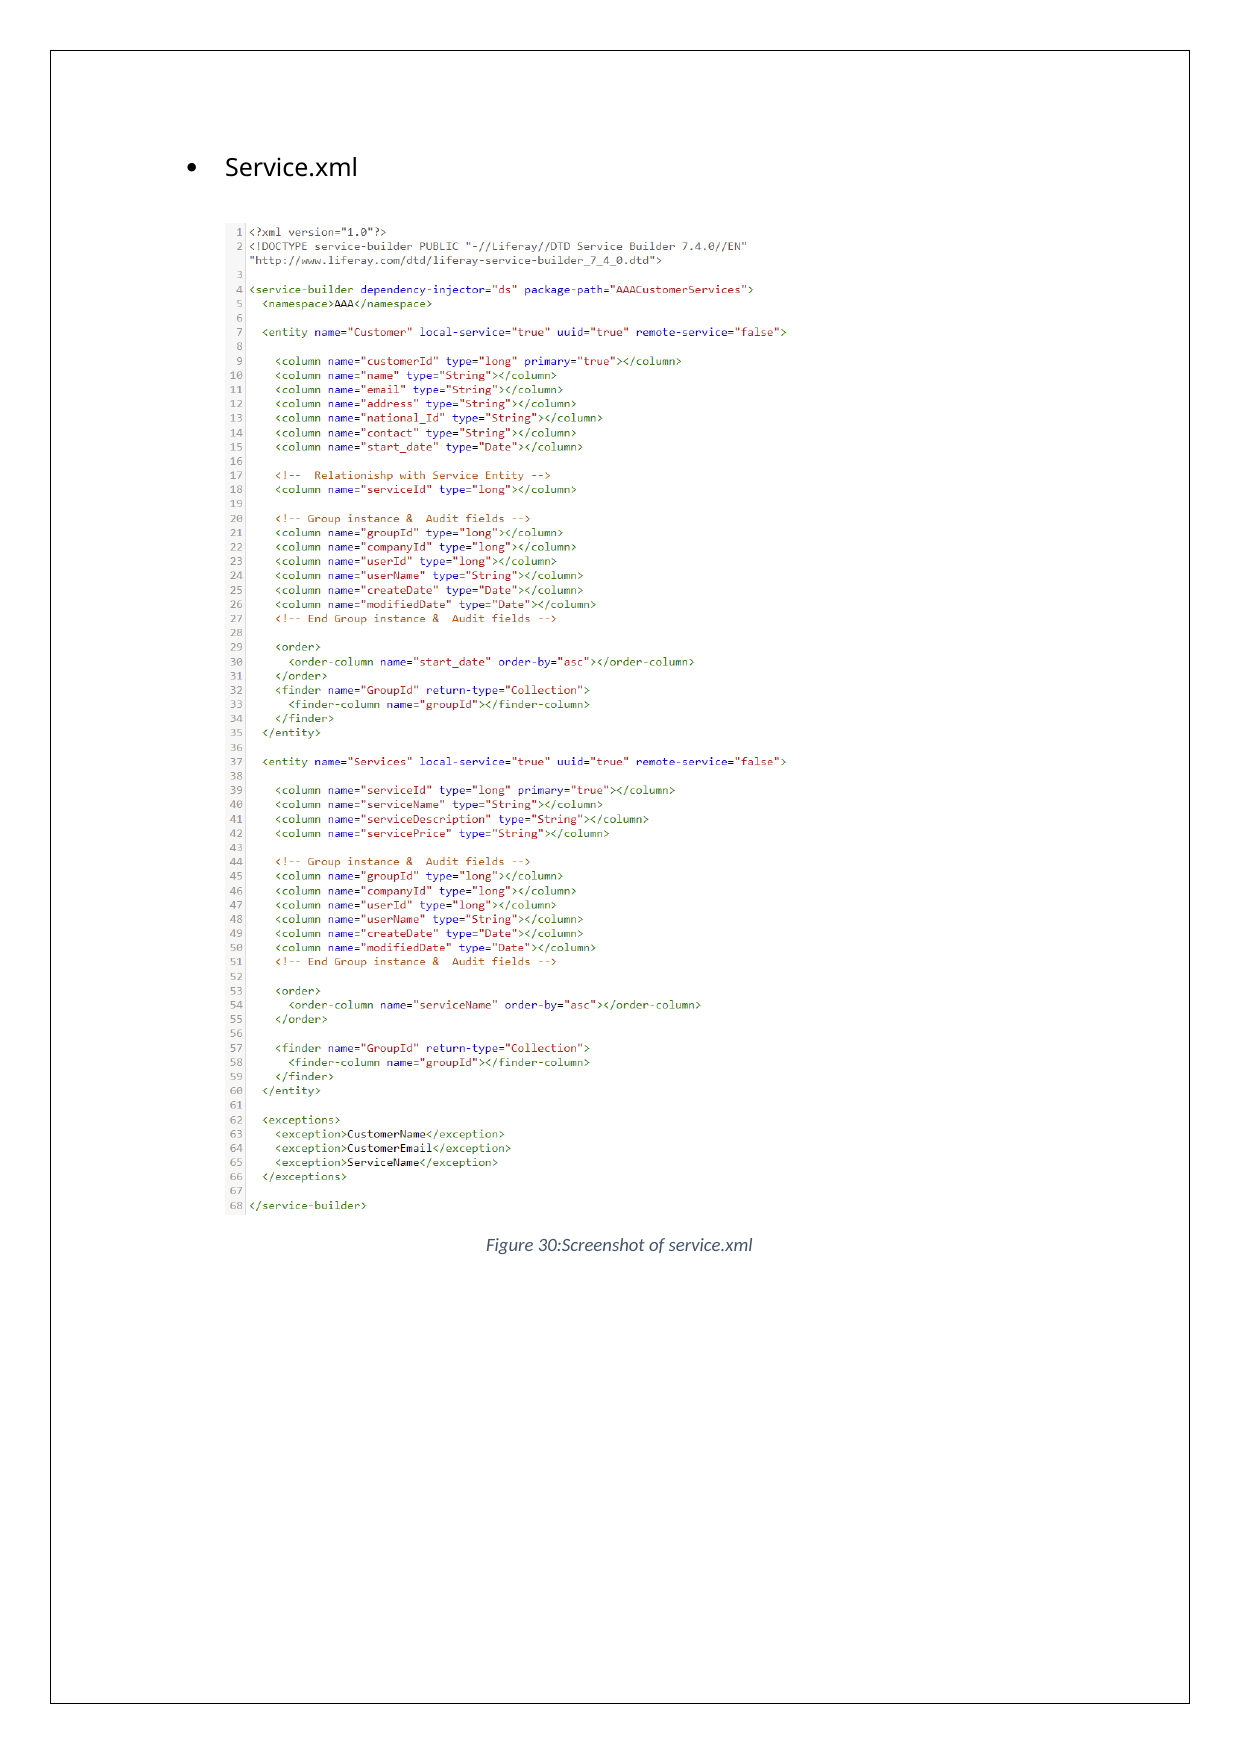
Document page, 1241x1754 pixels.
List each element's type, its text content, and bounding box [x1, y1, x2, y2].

list Service.xml [187, 150, 1090, 184]
picture [225, 223, 812, 1215]
